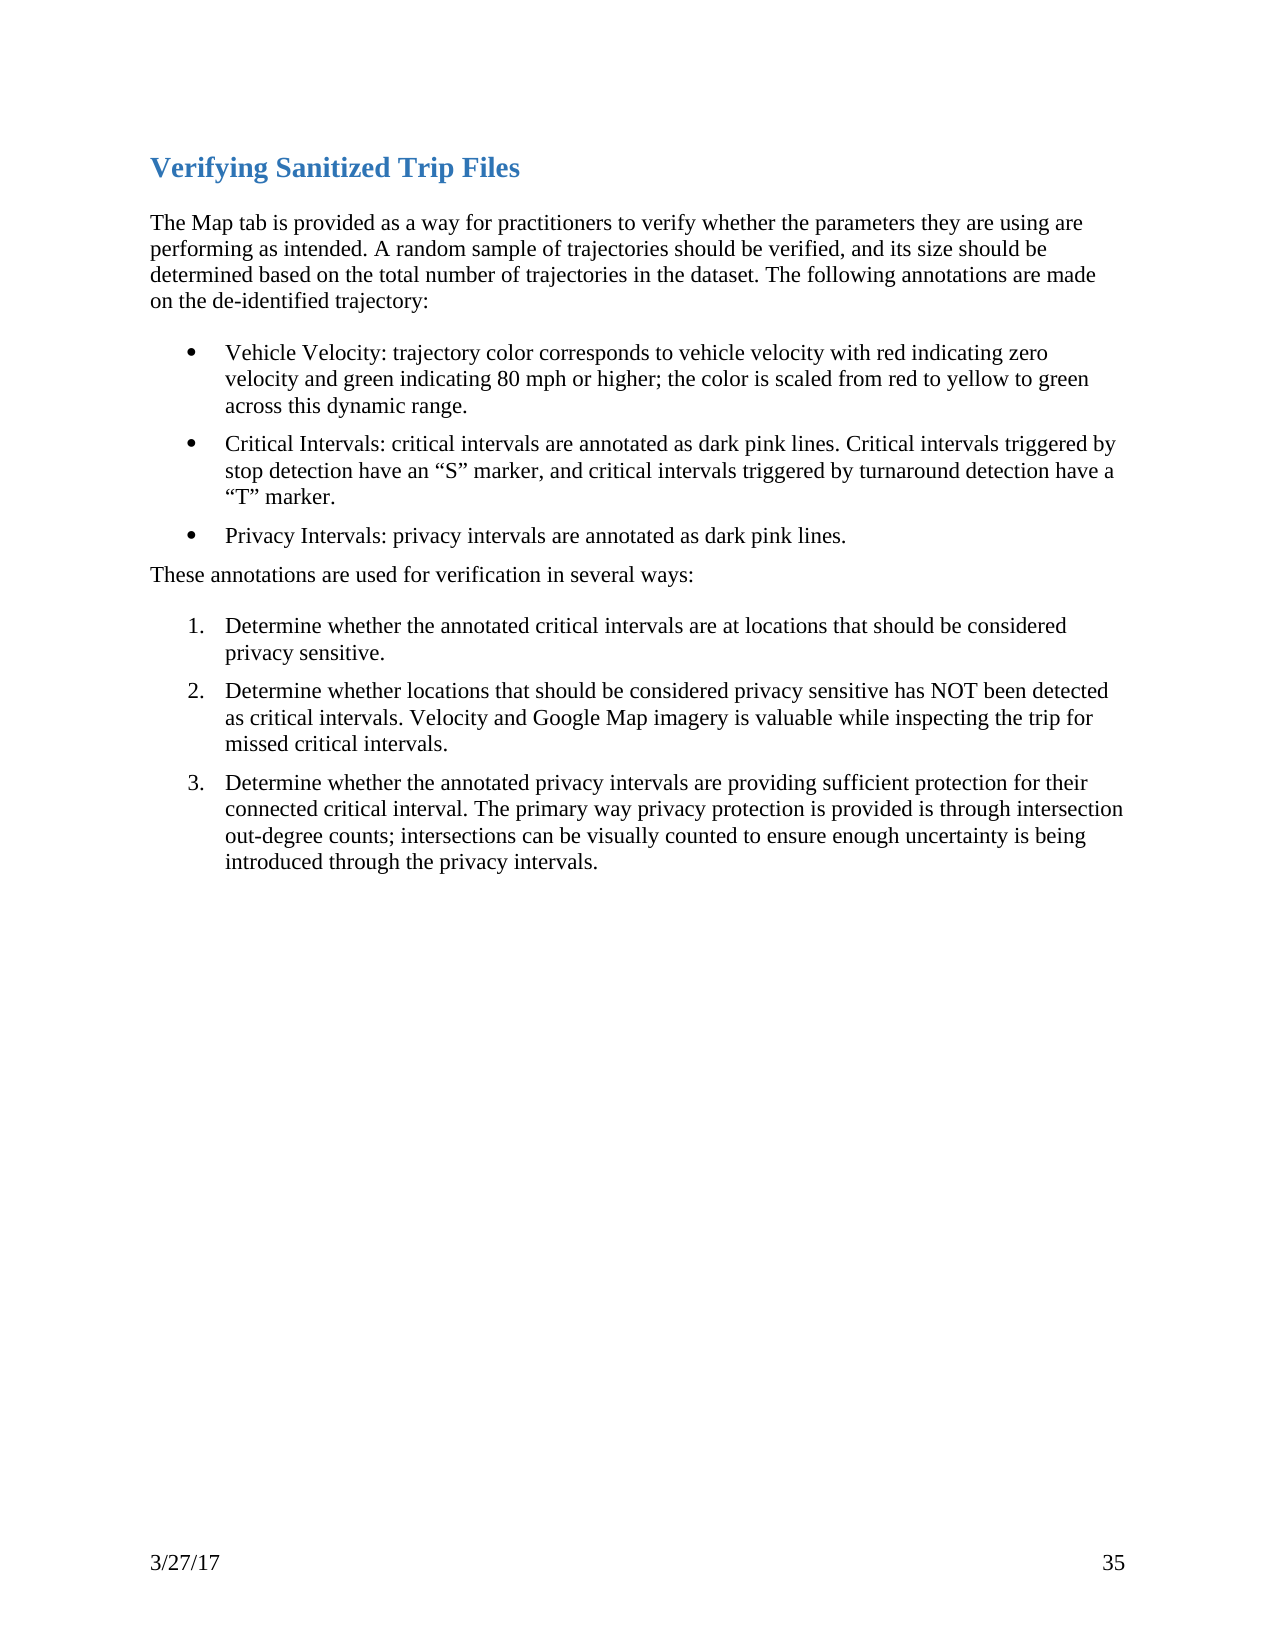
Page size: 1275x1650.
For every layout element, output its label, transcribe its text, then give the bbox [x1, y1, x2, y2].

list Critical Intervals: critical intervals are annotated as dark pink lines. Critical intervals triggered by stop detection have an “S” marker, and critical intervals triggered by turnaround detection have a “T” marker. [187, 431, 1125, 509]
list Determine whether the annotated privacy intervals are providing sufficient protection for their connected critical interval. The primary way privacy protection is provided is through intersection out-degree counts; intersections can be visually counted to ensure enough uncertainty is being introduced through the privacy intervals. [187, 769, 1125, 874]
subtitle Verifying Sanitized Trip Files [150, 150, 1125, 183]
text The Map tab is provided as a way for practitioners to verify whether the parameters they are using are performing as intended. A random sample of trajectories should be verified, and its size should be determined based on the total number of trajectories in the dataset. The following annotations are made on the de-identified trajectory: [150, 208, 1125, 314]
list Vehicle Velocity: trajectory color corresponds to vehicle velocity with red indicating zero velocity and green indicating 80 mph or higher; the color is scaled from red to yellow to green across this dynamic range. [187, 339, 1125, 418]
list Determine whether locations that should be considered privacy sensitive has NOT been detected as critical intervals. Velocity and Google Map imagery is valuable while inspecting the trip for missed critical intervals. [187, 677, 1125, 757]
list Privacy Intervals: privacy intervals are annotated as dark pink lines. [187, 522, 1125, 548]
text These annotations are used for verification in several ways: [150, 561, 1125, 587]
list Determine whether the annotated critical intervals are at locations that should be considered privacy sensitive. [187, 612, 1125, 665]
